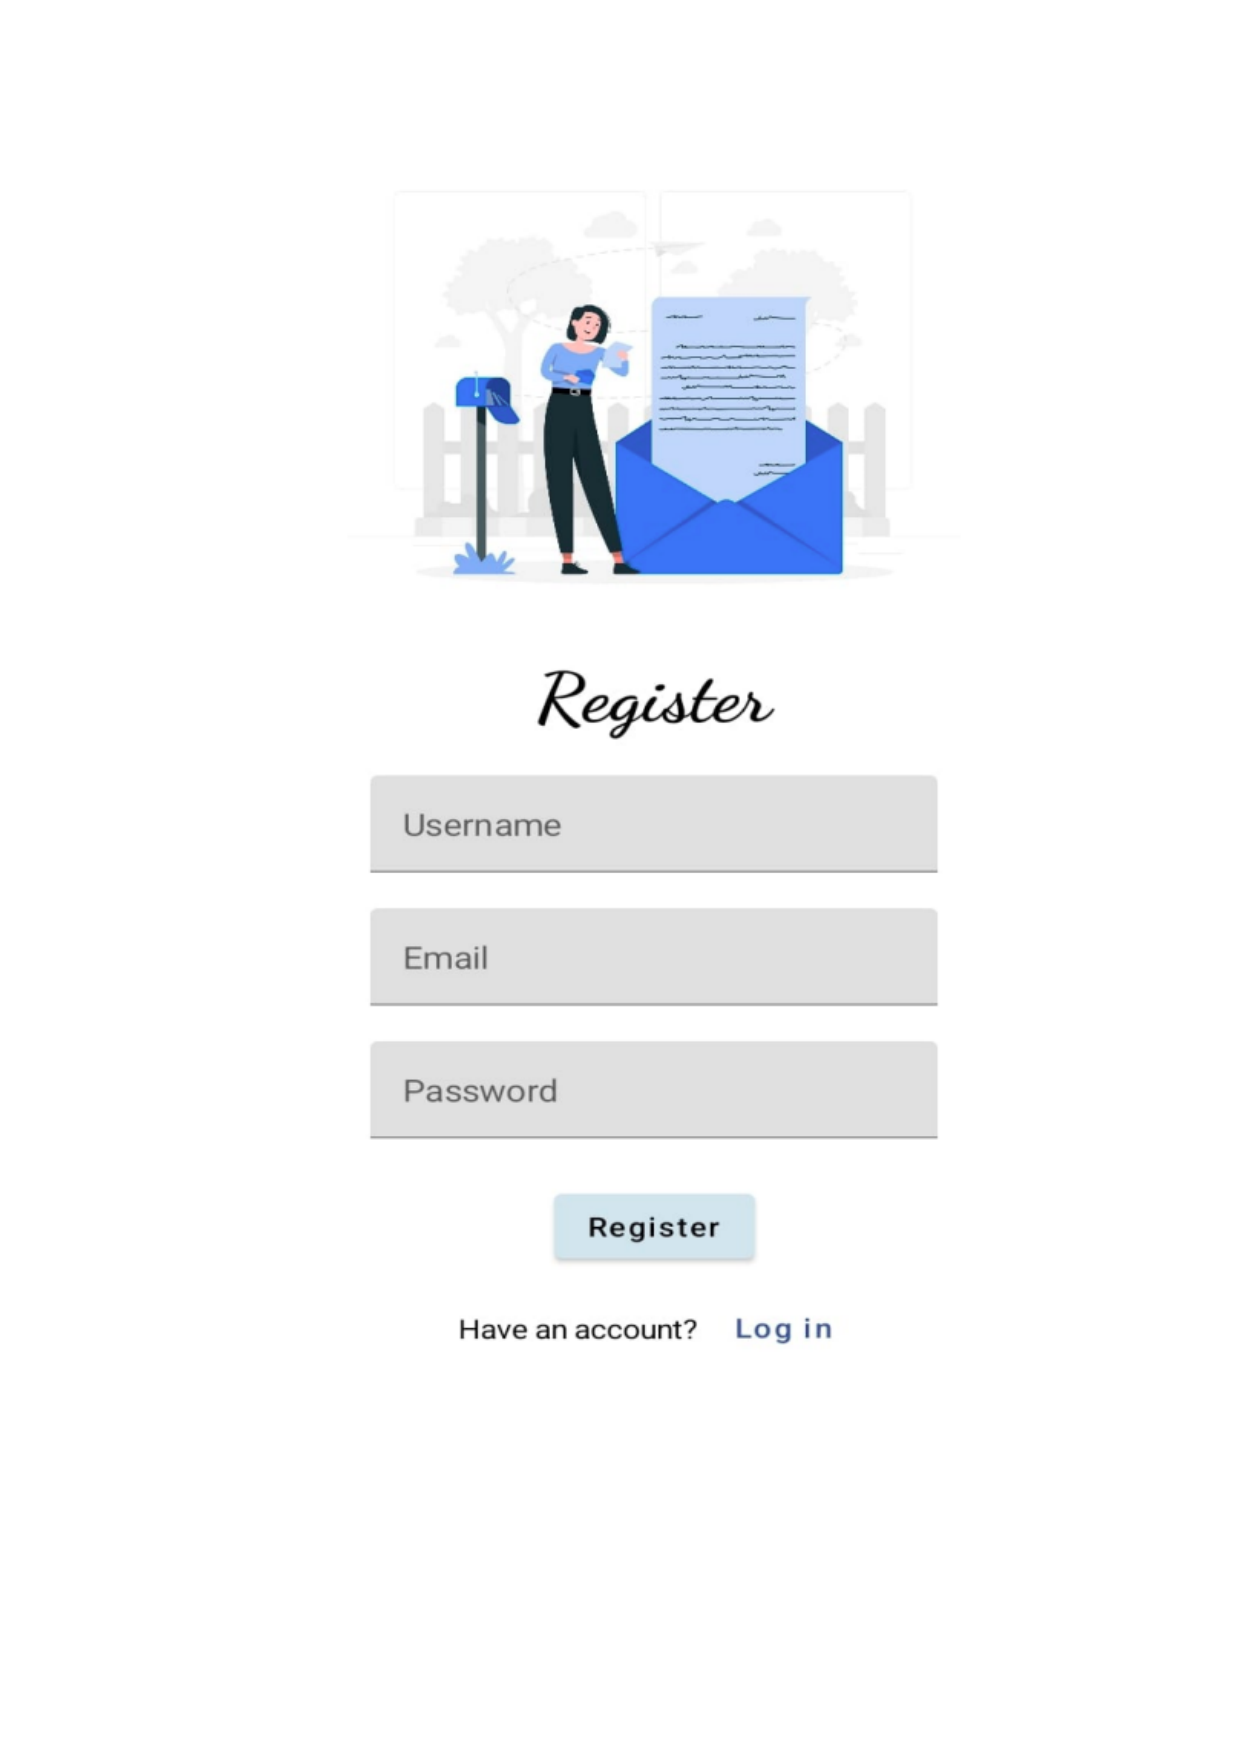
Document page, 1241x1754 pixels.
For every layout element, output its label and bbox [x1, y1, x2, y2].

picture [150, 182, 1091, 1440]
